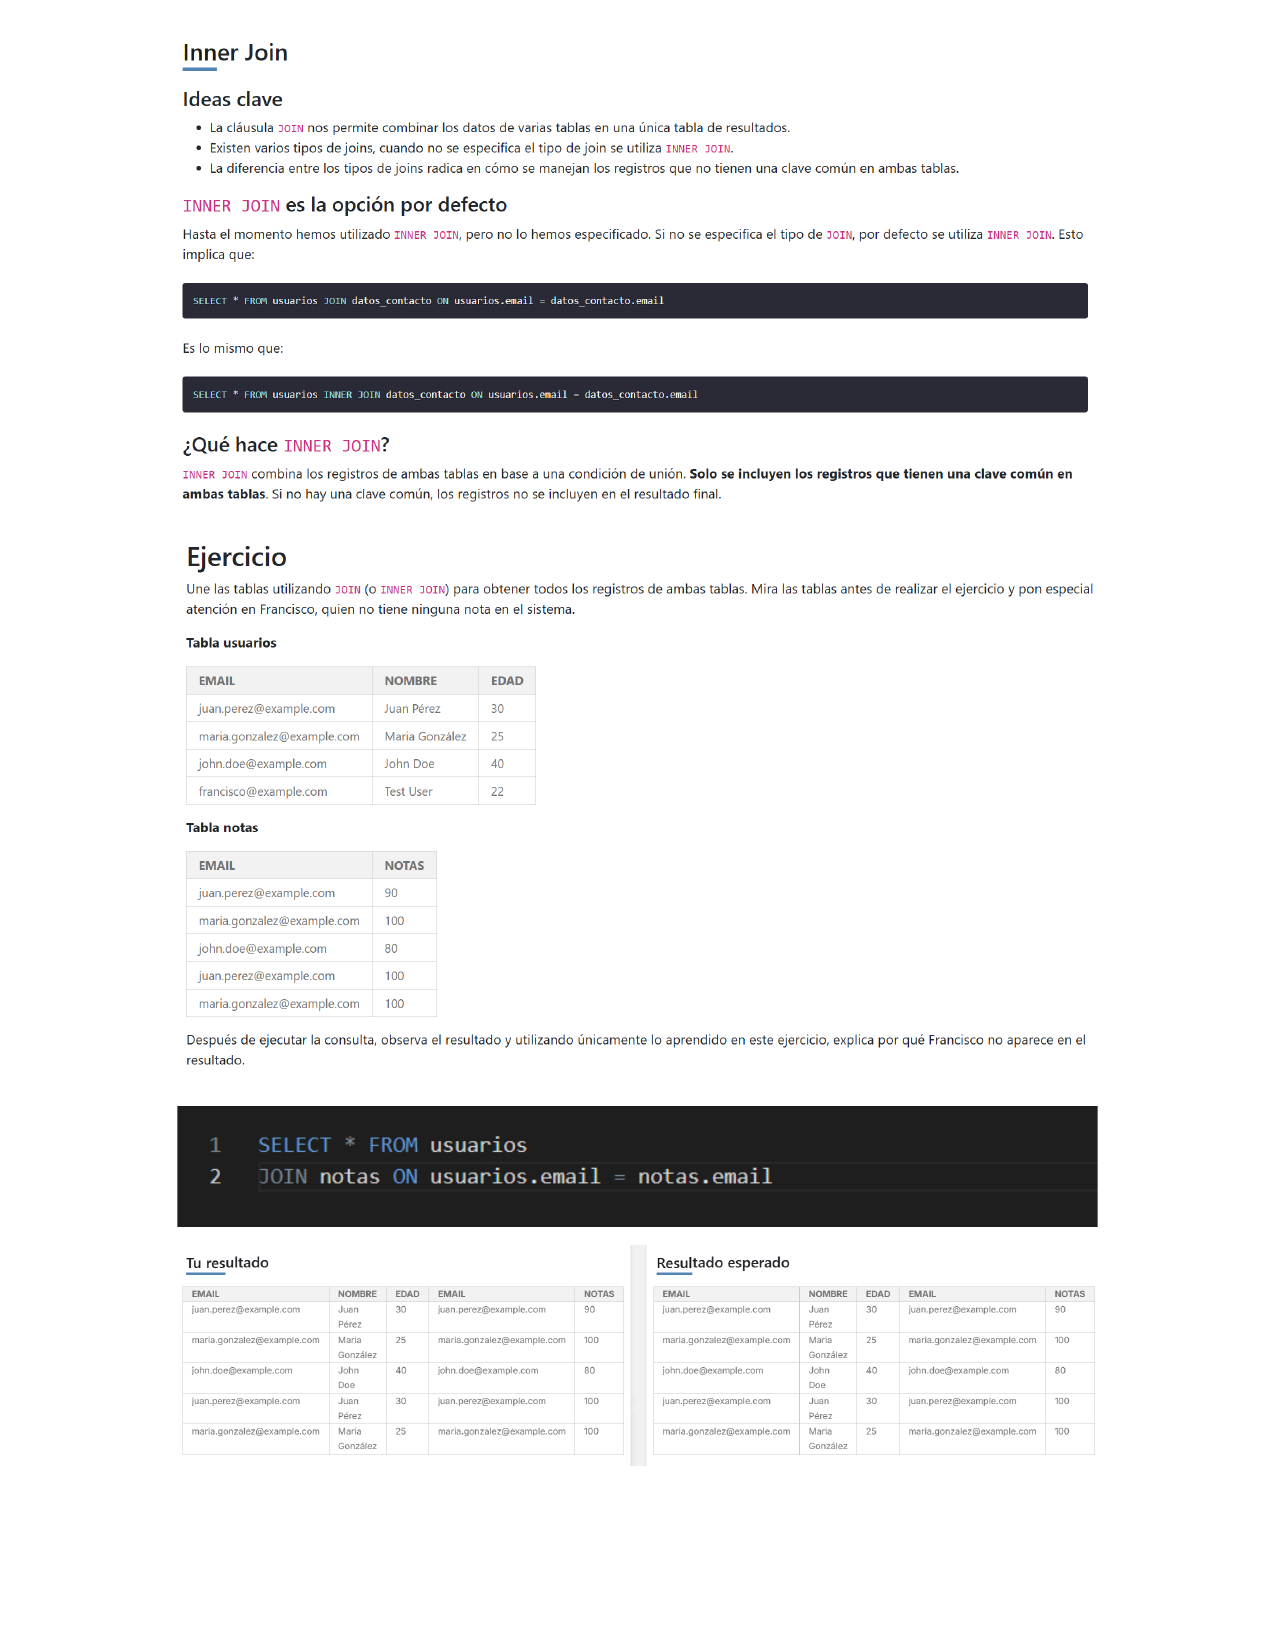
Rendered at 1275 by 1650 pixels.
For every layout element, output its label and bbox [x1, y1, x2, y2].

picture [177, 29, 1098, 511]
picture [177, 530, 1098, 1087]
picture [177, 1106, 1098, 1227]
picture [177, 1245, 1098, 1466]
